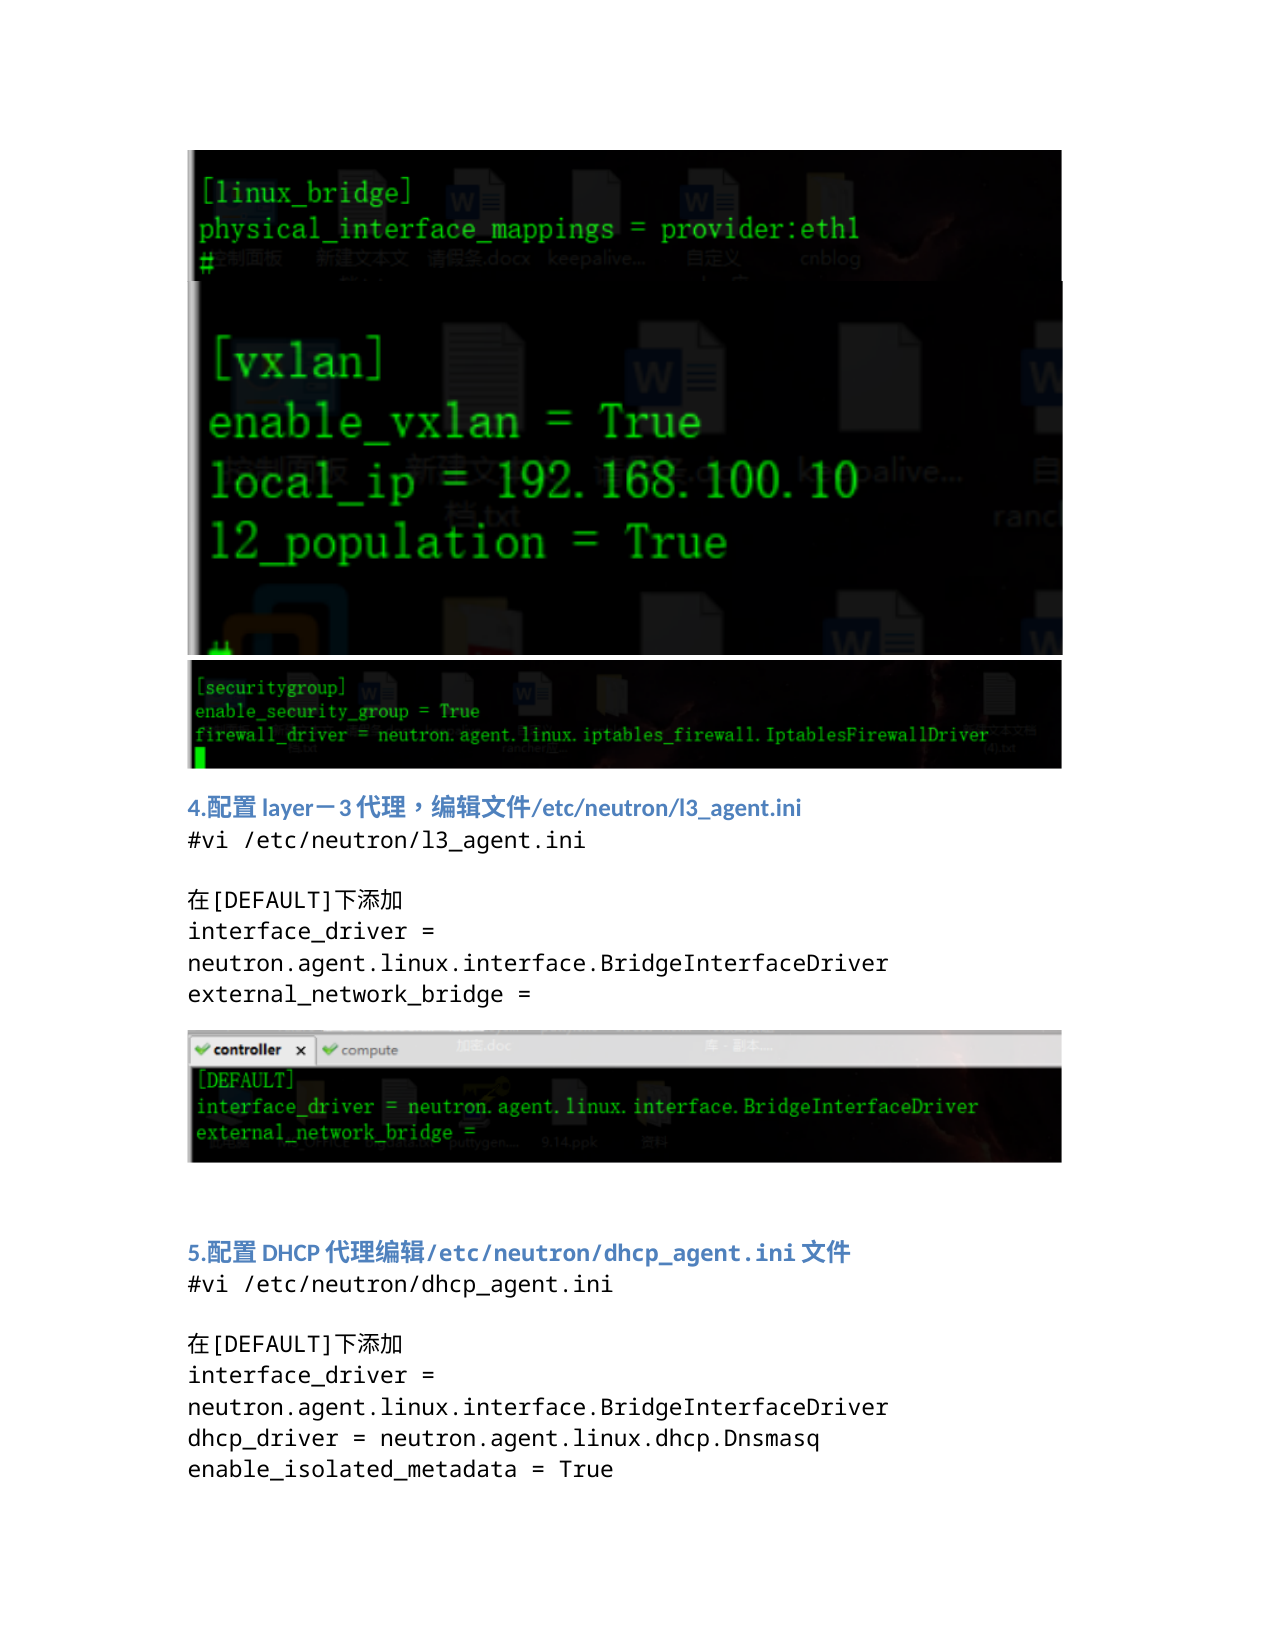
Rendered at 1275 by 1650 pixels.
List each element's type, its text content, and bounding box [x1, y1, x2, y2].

text #vi /etc/neutron/dhcp_agent.ini 在[DEFAULT]下添加 interface_driver = neutron.agent.linux.interface.BridgeInterfaceDriver dhcp_driver = neutron.agent.linux.dhcp.Dnsmasq enable_isolated_metadata = True [187, 1268, 1087, 1484]
text 5.配置DHCP代理编辑/etc/neutron/dhcp_agent.ini文件 [187, 1234, 1087, 1268]
picture [187, 1030, 1063, 1164]
picture [187, 660, 1063, 770]
text 4.配置layer－3代理，编辑文件/etc/neutron/l3_agent.ini [187, 790, 1087, 824]
text #vi /etc/neutron/l3_agent.ini 在[DEFAULT]下添加 interface_driver = neutron.agent.linux.interface.BridgeInterfaceDriver external_network_bridge = [187, 824, 1087, 1009]
picture [187, 150, 1063, 655]
